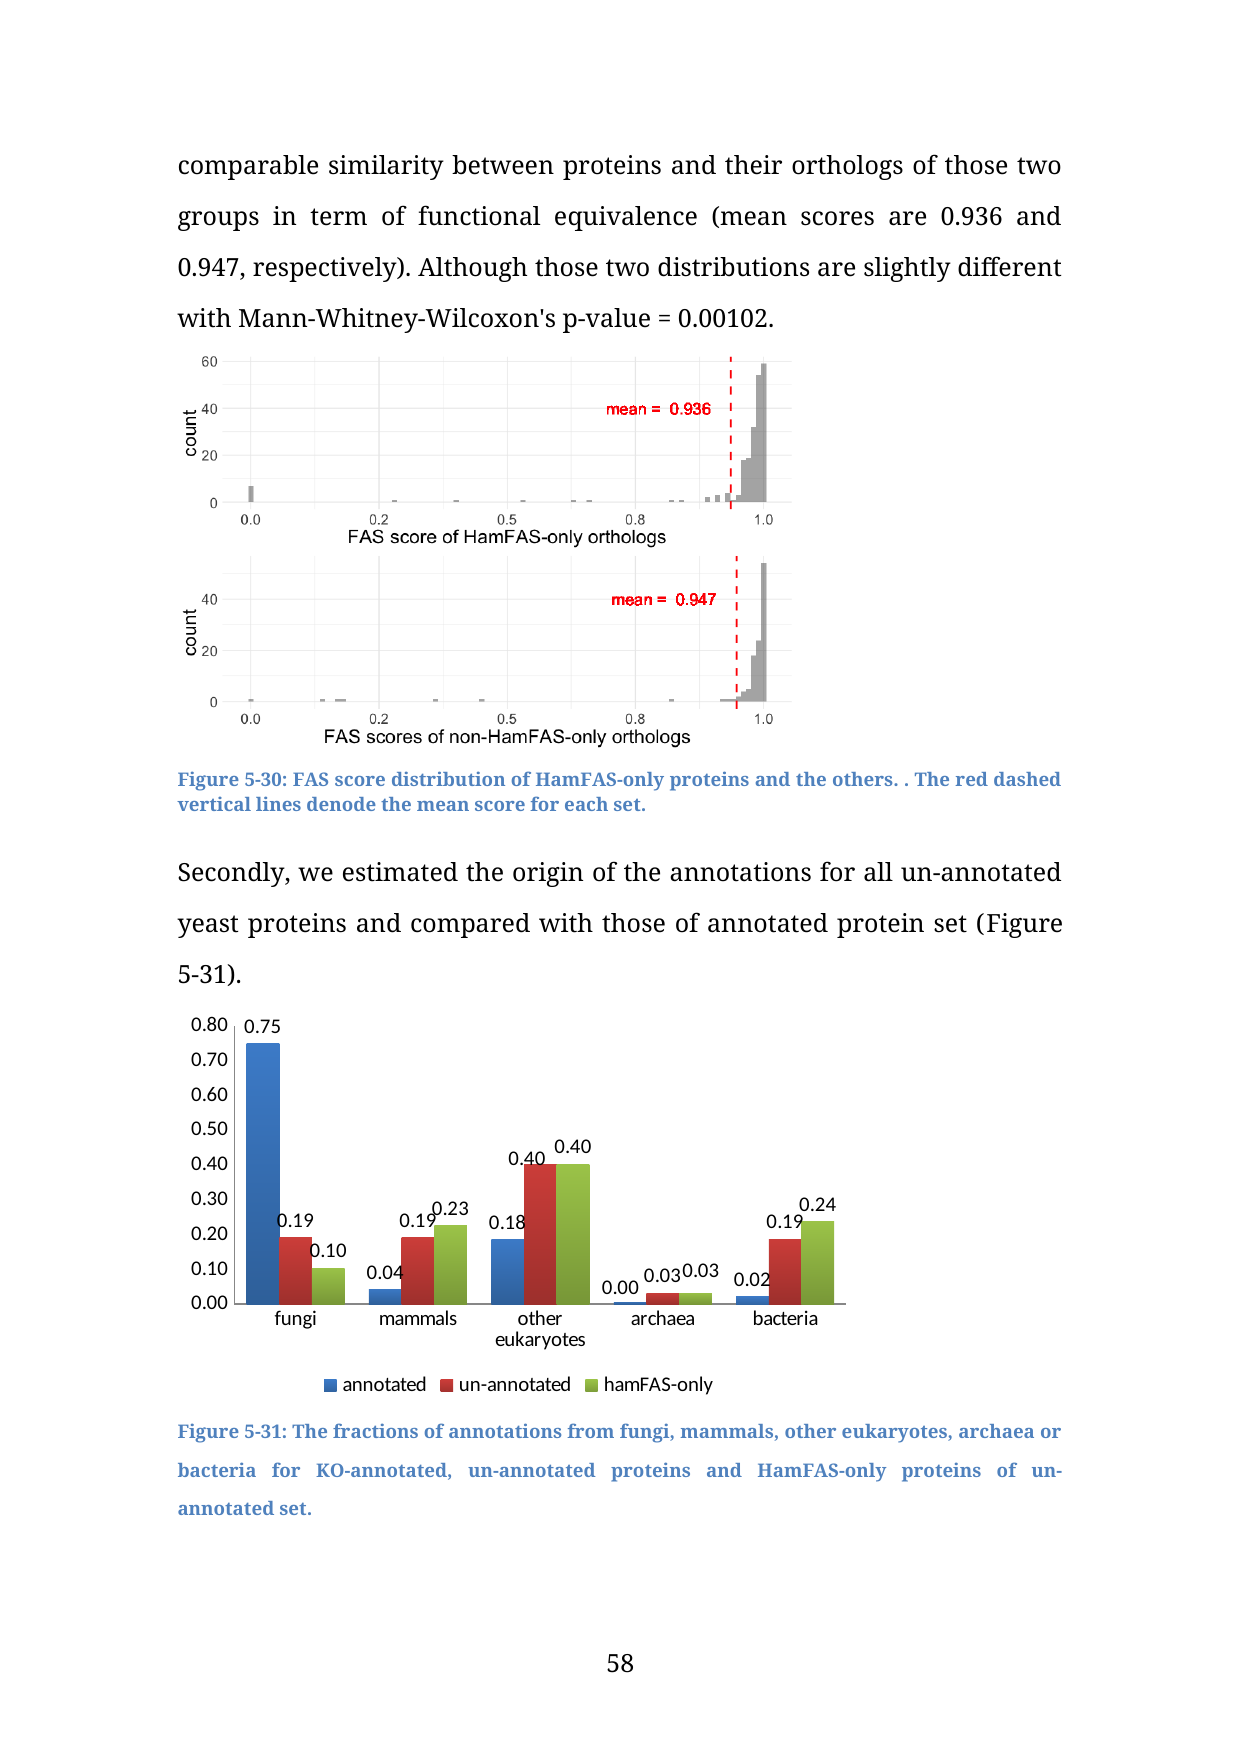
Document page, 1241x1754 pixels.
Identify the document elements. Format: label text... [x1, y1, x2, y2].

picture [177, 351, 797, 750]
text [177, 148, 1063, 335]
